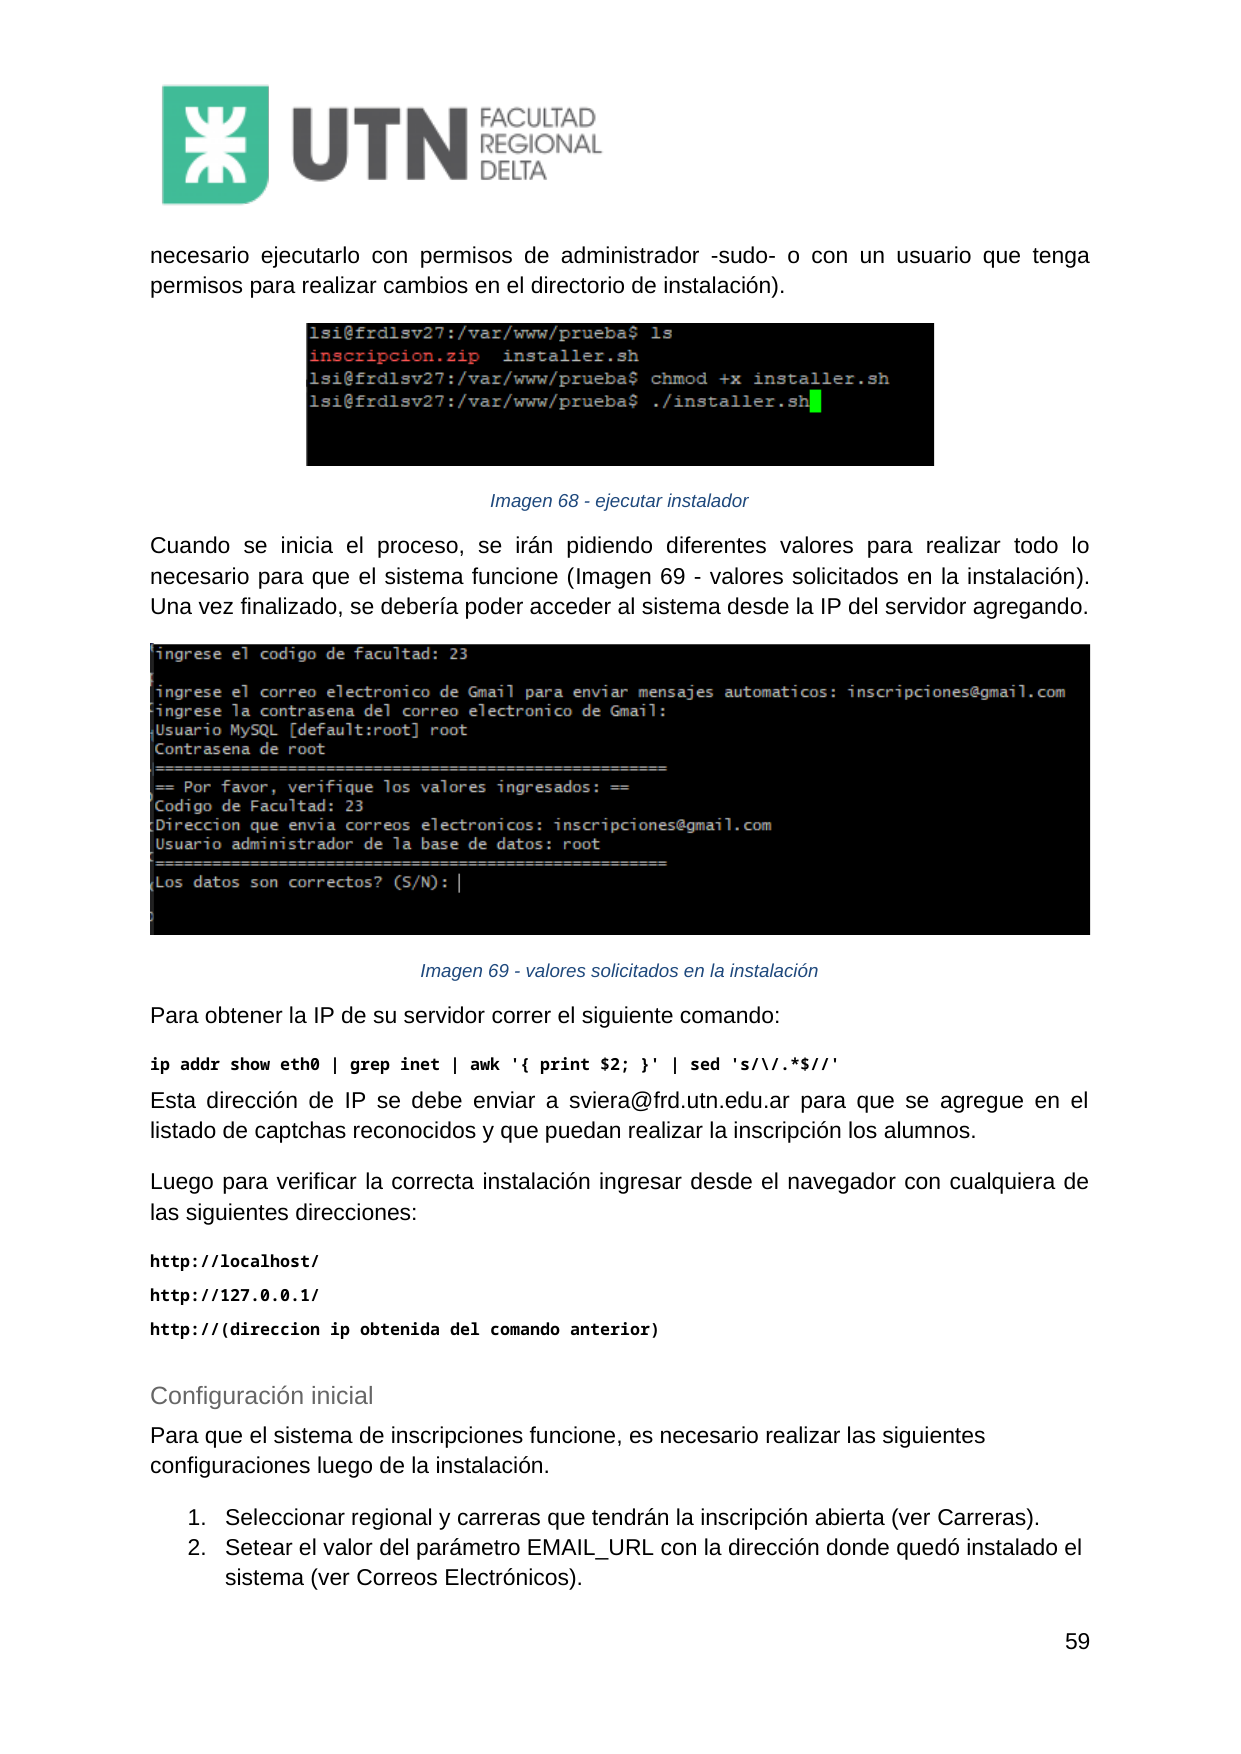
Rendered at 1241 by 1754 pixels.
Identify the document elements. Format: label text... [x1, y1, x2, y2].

text Luego para verificar la correcta instalación ingresar desde el navegador con cualquiera de las siguientes direcciones: [150, 1168, 1090, 1225]
text http://localhost/ [150, 1249, 1090, 1272]
text Para obtener la IP de su servidor correr el siguiente comando: [150, 1002, 1090, 1028]
picture [150, 643, 1091, 935]
text Esta dirección de IP se debe enviar a sviera@frd.utn.edu.ar para que se agregue en el listado de captchas reconocidos y que puedan realizar la inscripción los alumnos. [150, 1087, 1090, 1143]
text Imagen 68 - ejecutar instalador [150, 490, 1090, 512]
text http://127.0.0.1/ [150, 1283, 1090, 1306]
list Seleccionar regional y carreras que tendrán la inscripción abierta (ver Carreras). [187, 1503, 1090, 1530]
text Cuando se inicia el proceso, se irán pidiendo diferentes valores para realizar todo lo necesario para que el sistema funcione (Imagen 69 - valores solicitados en la instalación). Una vez finalizado, se debería poder acceder al sistema desde la IP del servidor agregando. [150, 532, 1090, 619]
text Para que el sistema de inscripciones funcione, es necesario realizar las siguientes configuraciones luego de la instalación. [150, 1422, 1090, 1479]
subtitle Configuración inicial [150, 1381, 1090, 1409]
text Imagen 69 - valores solicitados en la instalación [150, 959, 1090, 981]
text http://(direccion ip obtenida del comando anterior) [150, 1318, 1090, 1340]
picture [306, 323, 935, 466]
picture [150, 75, 619, 218]
text ip addr show eth0 | grep inet | awk '{ print $2; }' | sed 's/\/.*$//' [150, 1053, 1090, 1076]
list Setear el valor del parámetro EMAIL_URL con la dirección donde quedó instalado el sistema (ver Correos Electrónicos). [187, 1534, 1090, 1590]
